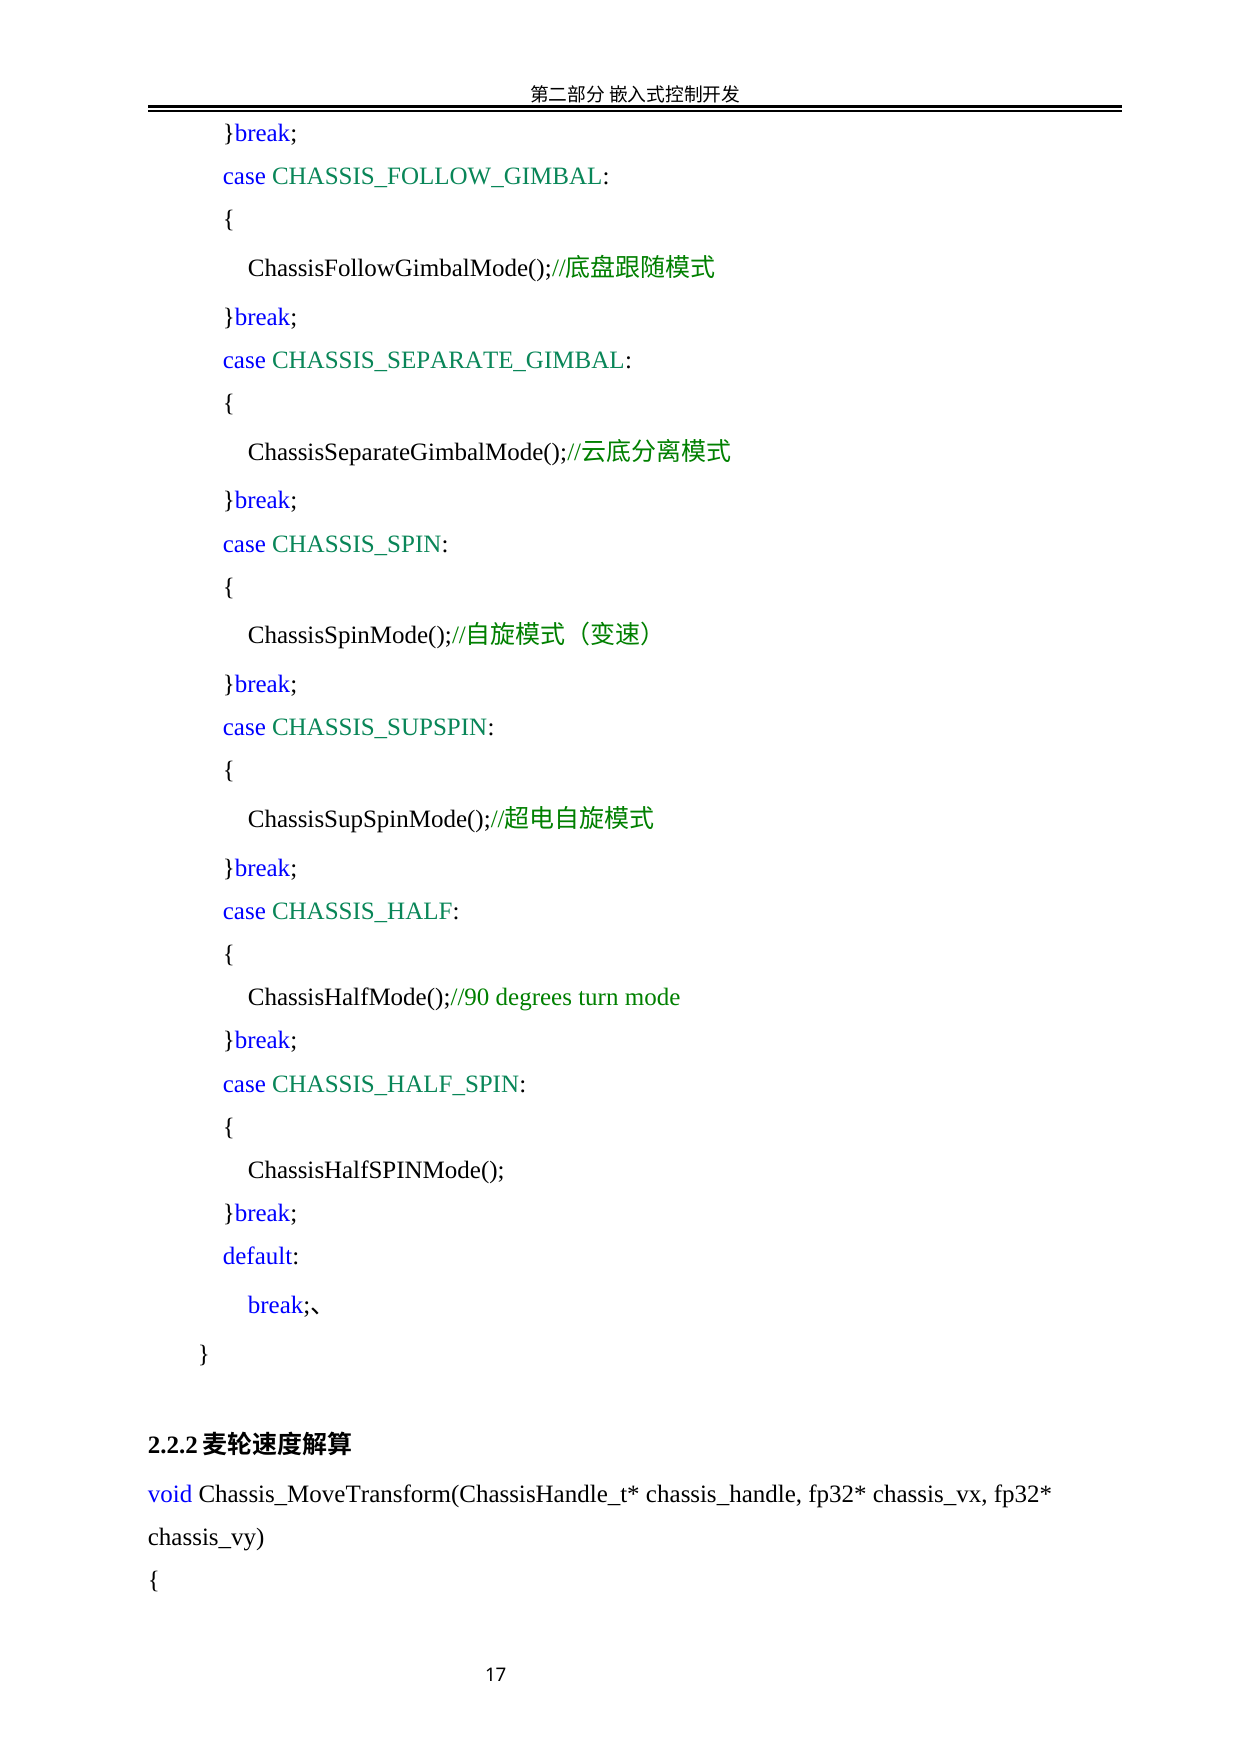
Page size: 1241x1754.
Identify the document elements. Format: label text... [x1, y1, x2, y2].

text }break; [148, 1026, 1122, 1054]
text case CHASSIS_SPIN: [148, 529, 1122, 557]
text }break; [148, 853, 1122, 882]
text void Chassis_MoveTransform(ChassisHandle_t* chassis_handle, fp32* chassis_vx, fp32* chassis_vy) [148, 1479, 1122, 1551]
text { [148, 204, 1122, 233]
text ChassisFollowGimbalMode();//底盘跟随模式 [148, 247, 1122, 284]
text ChassisHalfMode();//90 degrees turn mode [148, 982, 1122, 1011]
text break;、 [148, 1284, 1122, 1321]
text 2.2.2麦轮速度解算 [148, 1425, 1122, 1461]
text ChassisHalfSPINMode(); [148, 1155, 1122, 1184]
text }break; [148, 669, 1122, 698]
text { [148, 1566, 1122, 1594]
text case CHASSIS_HALF_SPIN: [148, 1069, 1122, 1097]
text case CHASSIS_SEPARATE_GIMBAL: [148, 345, 1122, 374]
text }break; [148, 1198, 1122, 1227]
text ChassisSeparateGimbalMode();//云底分离模式 [148, 431, 1122, 467]
text default: [148, 1241, 1122, 1270]
text { [148, 756, 1122, 784]
text ChassisSpinMode();//自旋模式（变速） [148, 615, 1122, 651]
text { [148, 572, 1122, 601]
text case CHASSIS_SUPSPIN: [148, 712, 1122, 741]
text } [148, 1339, 1122, 1367]
text { [148, 939, 1122, 968]
text { [148, 388, 1122, 417]
text { [148, 1112, 1122, 1141]
text case CHASSIS_FOLLOW_GIMBAL: [148, 161, 1122, 190]
text }break; [148, 486, 1122, 514]
text ChassisSupSpinMode();//超电自旋模式 [148, 799, 1122, 835]
text }break; [148, 118, 1122, 147]
text case CHASSIS_HALF: [148, 896, 1122, 925]
text }break; [148, 302, 1122, 331]
